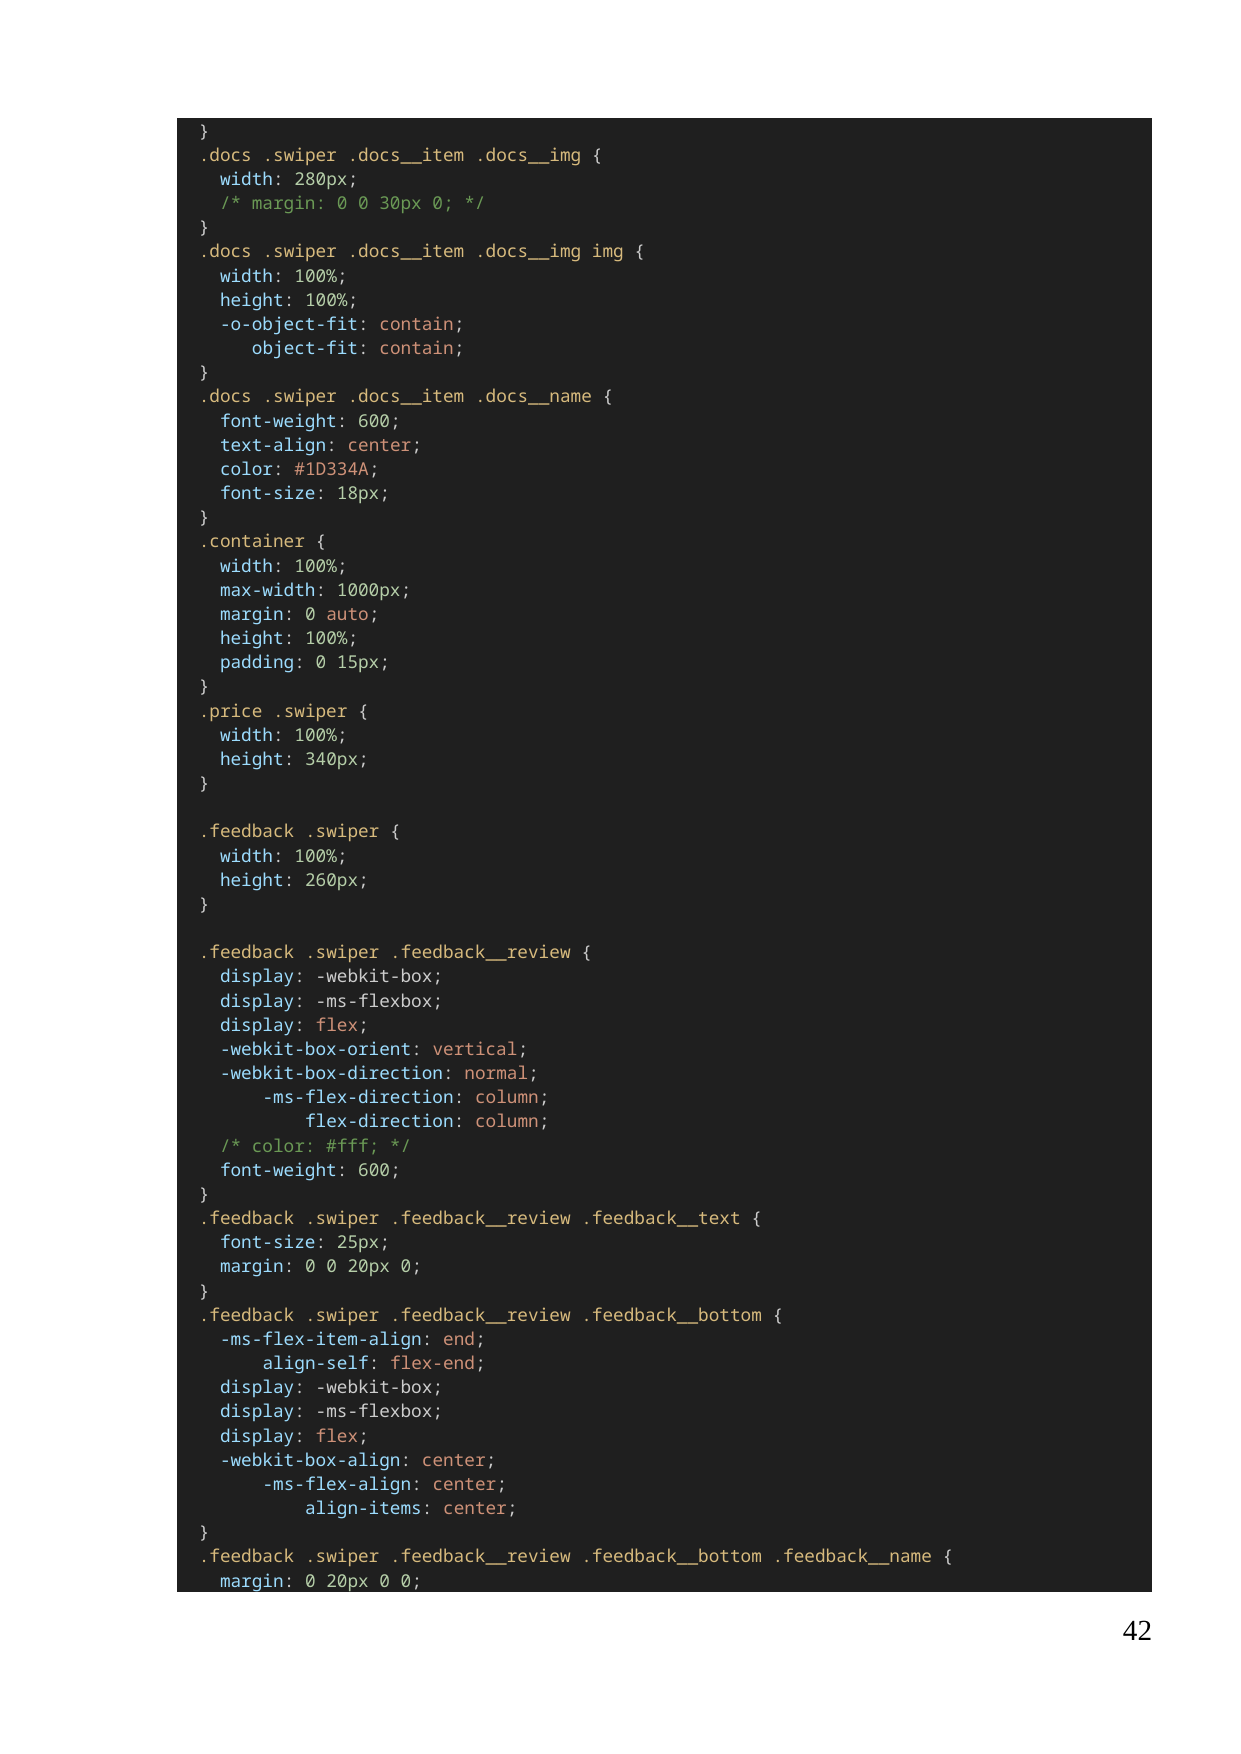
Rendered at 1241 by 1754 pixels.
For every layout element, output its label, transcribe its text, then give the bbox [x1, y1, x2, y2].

text } [177, 1520, 1152, 1544]
text padding: 0 15px; [177, 650, 1152, 674]
text margin: 0 0 20px 0; [177, 1254, 1152, 1278]
text .feedback .swiper { [177, 819, 1152, 843]
text } [177, 1181, 1152, 1206]
text font-size: 25px; [177, 1230, 1152, 1254]
text -webkit-box-align: center; [177, 1447, 1152, 1471]
text font-weight: 600; [177, 1157, 1152, 1181]
text } [177, 360, 1152, 384]
text .feedback .swiper .feedback__review .feedback__bottom .feedback__name { [177, 1544, 1152, 1568]
text .feedback .swiper .feedback__review .feedback__bottom { [177, 1302, 1152, 1326]
text margin: 0 auto; [177, 601, 1152, 626]
text display: -webkit-box; [177, 1375, 1152, 1399]
text } [177, 215, 1152, 239]
text height: 100%; [177, 287, 1152, 311]
text height: 340px; [177, 746, 1152, 771]
text .docs .swiper .docs__item .docs__img { [177, 142, 1152, 166]
text } [177, 674, 1152, 698]
text width: 100%; [177, 553, 1152, 577]
text width: 100%; [177, 843, 1152, 867]
text text-align: center; [177, 432, 1152, 456]
text color: #1D334A; [177, 456, 1152, 481]
text .feedback .swiper .feedback__review .feedback__text { [177, 1206, 1152, 1230]
text flex-direction: column; [177, 1109, 1152, 1133]
text height: 100%; [177, 626, 1152, 650]
text max-width: 1000px; [177, 577, 1152, 601]
text align-self: flex-end; [177, 1351, 1152, 1375]
text width: 100%; [177, 263, 1152, 287]
text display: flex; [177, 1423, 1152, 1447]
text width: 280px; [177, 166, 1152, 191]
text -webkit-box-orient: vertical; [177, 1036, 1152, 1061]
text align-items: center; [177, 1496, 1152, 1520]
text -ms-flex-direction: column; [177, 1085, 1152, 1109]
text height: 260px; [177, 867, 1152, 891]
text /* margin: 0 0 30px 0; */ [177, 191, 1152, 215]
text width: 100%; [177, 722, 1152, 746]
text } [177, 118, 1152, 142]
text } [177, 771, 1152, 795]
text -webkit-box-direction: normal; [177, 1061, 1152, 1085]
text .docs .swiper .docs__item .docs__name { [177, 384, 1152, 408]
text .price .swiper { [177, 698, 1152, 722]
text } [177, 505, 1152, 529]
text .feedback .swiper .feedback__review { [177, 940, 1152, 964]
text /* color: #fff; */ [177, 1133, 1152, 1157]
text display: -webkit-box; [177, 964, 1152, 988]
text .docs .swiper .docs__item .docs__img img { [177, 239, 1152, 263]
text .container { [177, 529, 1152, 553]
text -o-object-fit: contain; [177, 311, 1152, 336]
text } [177, 891, 1152, 916]
text -ms-flex-align: center; [177, 1471, 1152, 1496]
text font-size: 18px; [177, 481, 1152, 505]
text display: flex; [177, 1012, 1152, 1036]
text margin: 0 20px 0 0; [177, 1568, 1152, 1592]
text } [177, 1278, 1152, 1302]
text display: -ms-flexbox; [177, 1399, 1152, 1423]
text display: -ms-flexbox; [177, 988, 1152, 1012]
text object-fit: contain; [177, 336, 1152, 360]
text font-weight: 600; [177, 408, 1152, 432]
text -ms-flex-item-align: end; [177, 1326, 1152, 1351]
